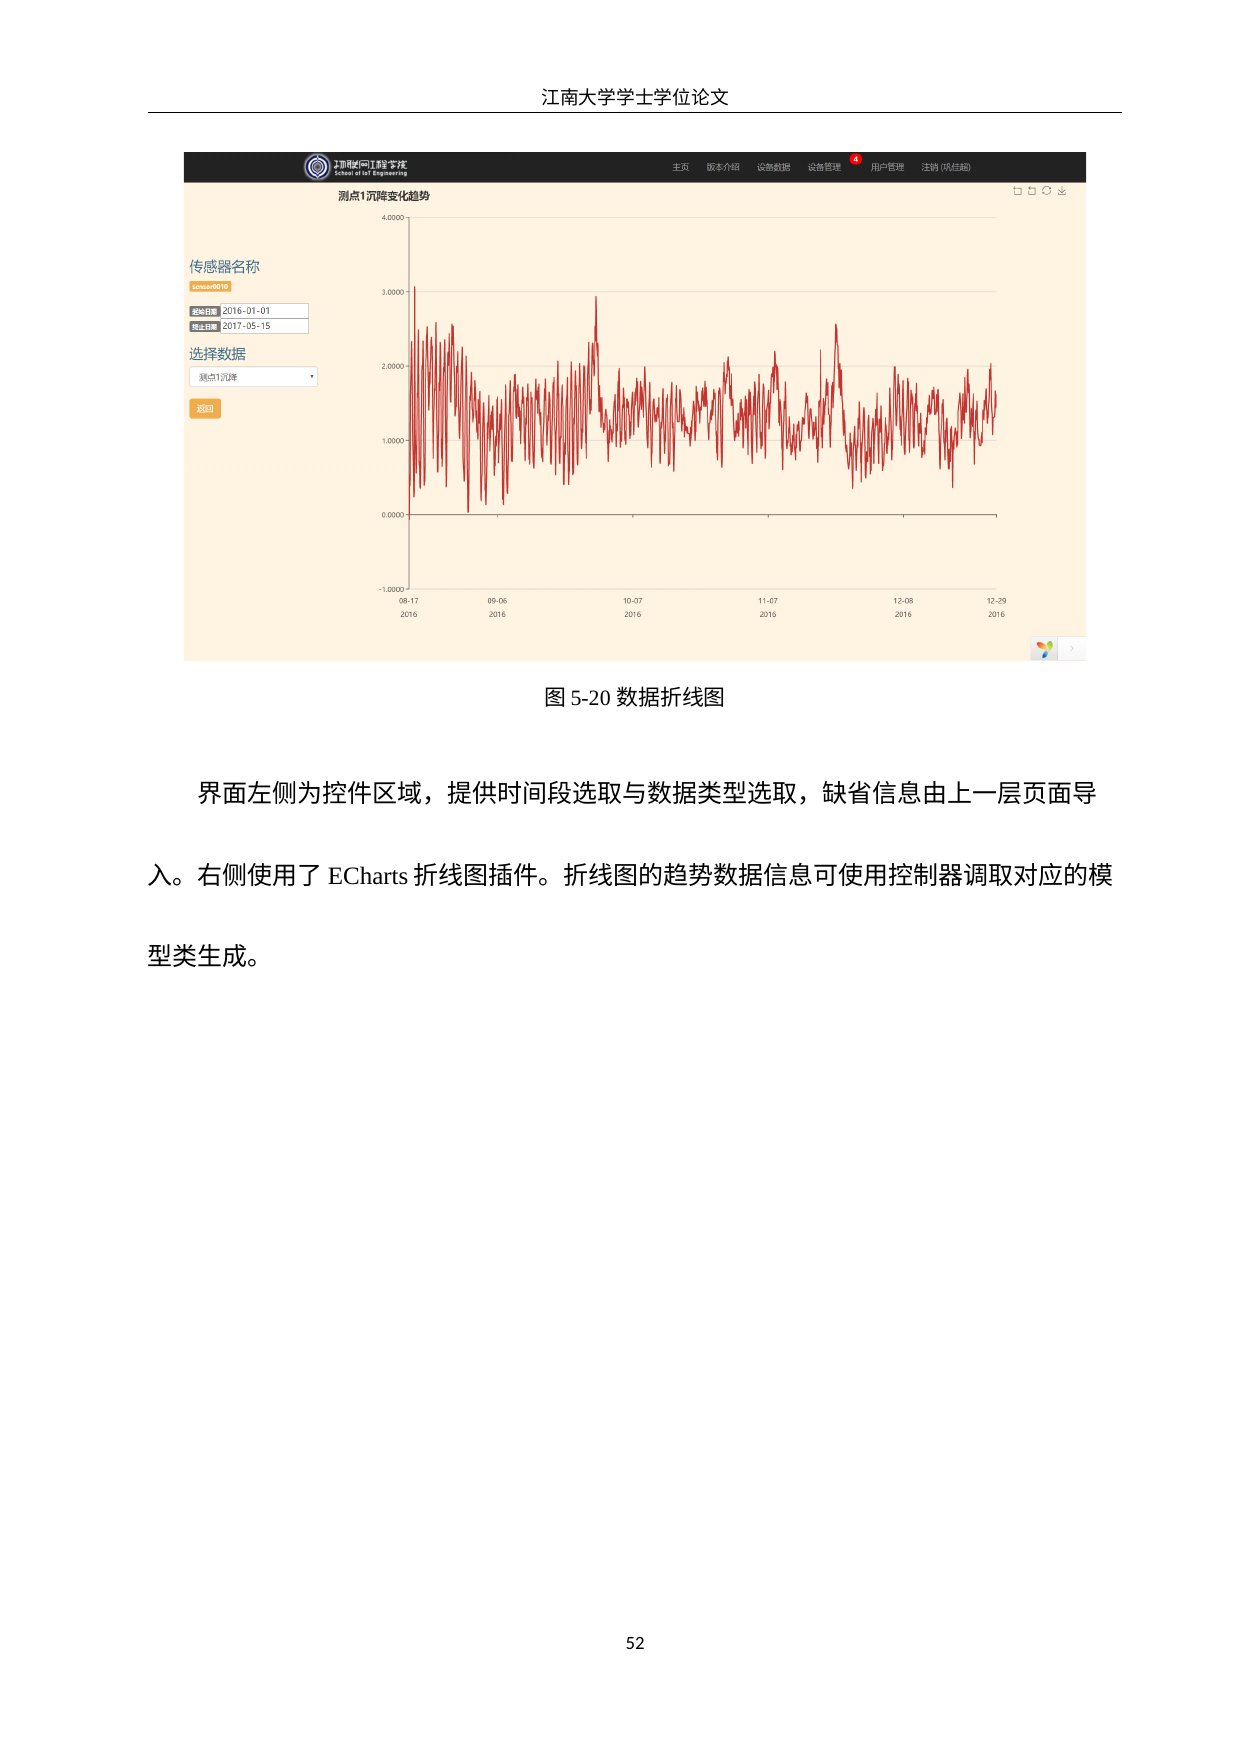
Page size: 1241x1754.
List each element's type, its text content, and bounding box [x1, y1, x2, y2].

text 图5-20 数据折线图 [148, 679, 1122, 712]
text 界面左侧为控件区域，提供时间段选取与数据类型选取，缺省信息由上一层页面导入。右侧使用了ECharts折线图插件。折线图的趋势数据信息可使用控制器调取对应的模型类生成。 [148, 759, 1122, 987]
picture [183, 152, 1087, 661]
